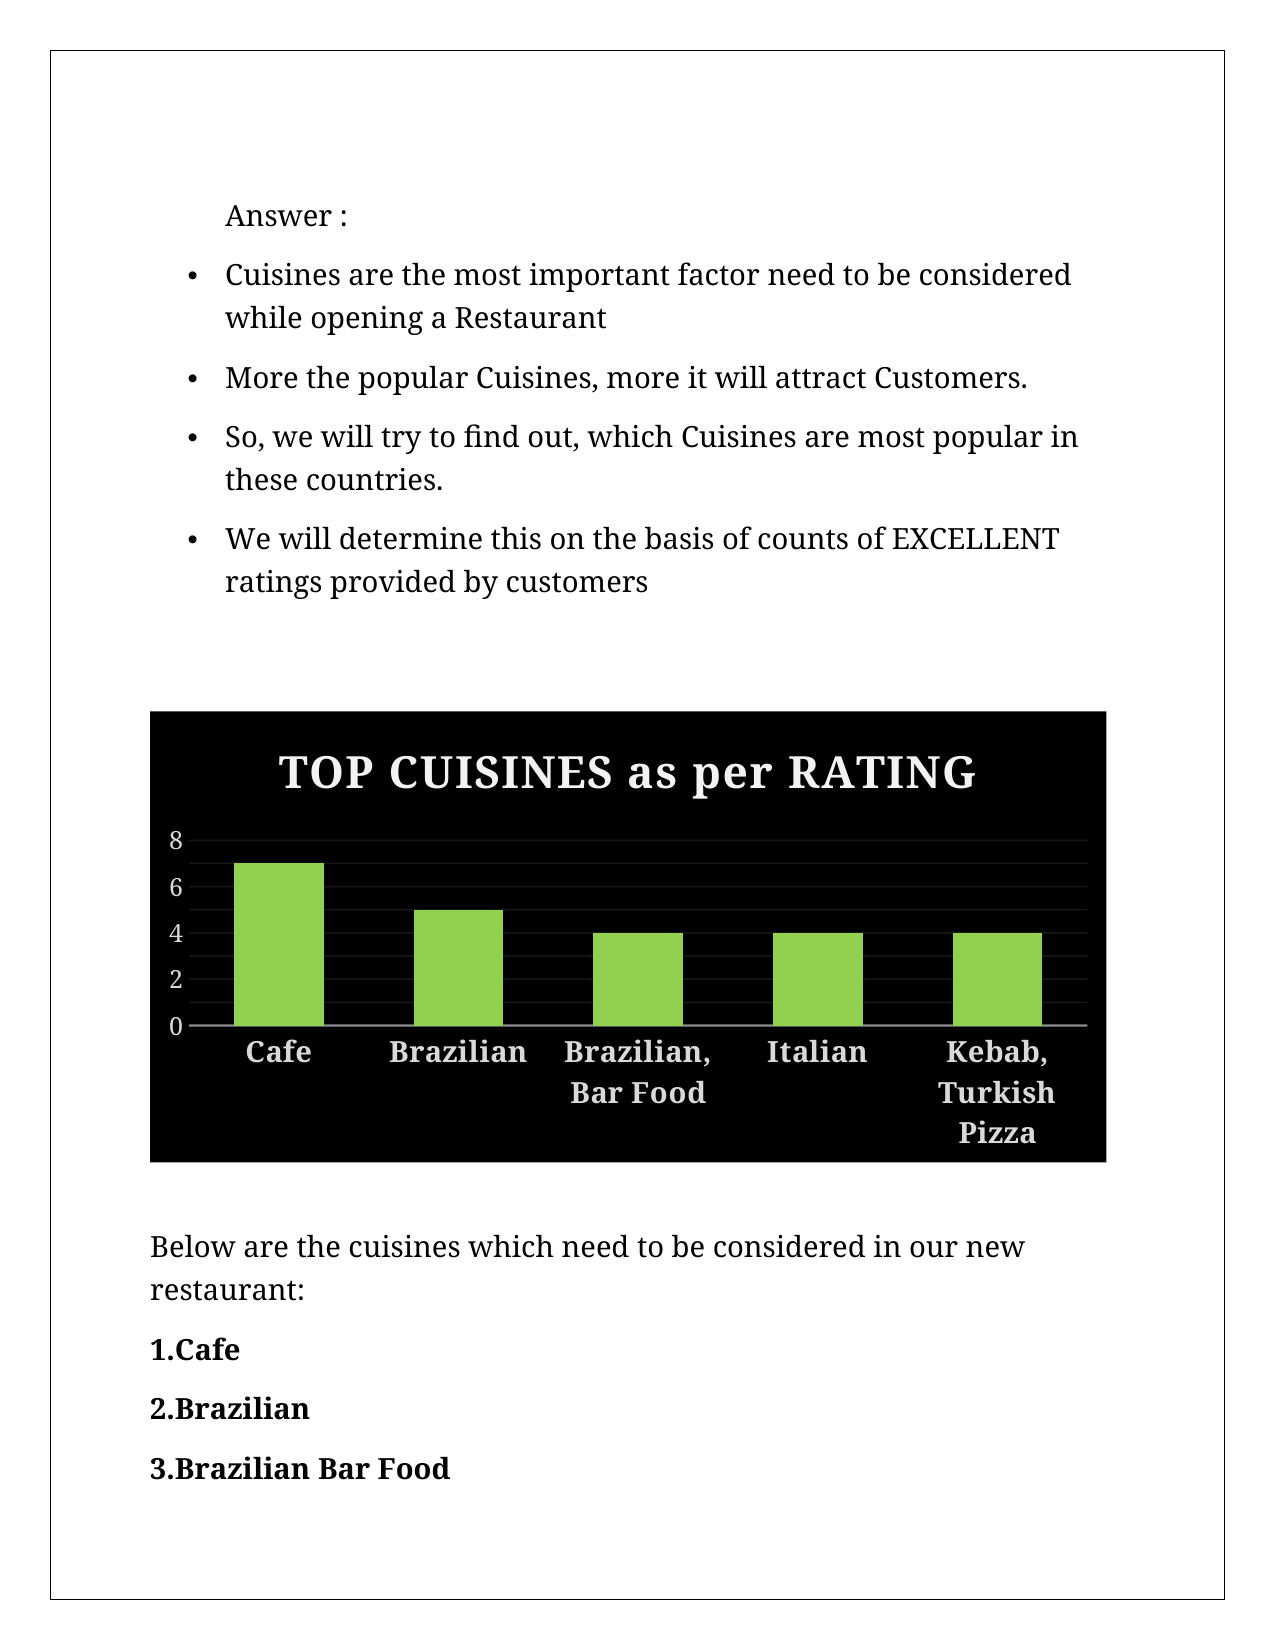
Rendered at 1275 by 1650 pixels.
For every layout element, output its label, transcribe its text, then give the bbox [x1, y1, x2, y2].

list So, we will try to find out, which Cuisines are most popular in these countries. [187, 416, 1125, 499]
text 3.Brazilian Bar Food [150, 1448, 1125, 1488]
list Cuisines are the most important factor need to be considered while opening a Restaurant [187, 254, 1125, 337]
text 2.Brazilian [150, 1388, 1125, 1428]
text Answer : [225, 195, 1125, 235]
list More the popular Cuisines, more it will attract Customers. [187, 357, 1125, 397]
text 1.Cafe [150, 1329, 1125, 1369]
list We will determine this on the basis of counts of EXCELLENT ratings provided by customers [187, 519, 1125, 601]
text Below are the cuisines which need to be considered in our new restaurant: [150, 1227, 1125, 1309]
